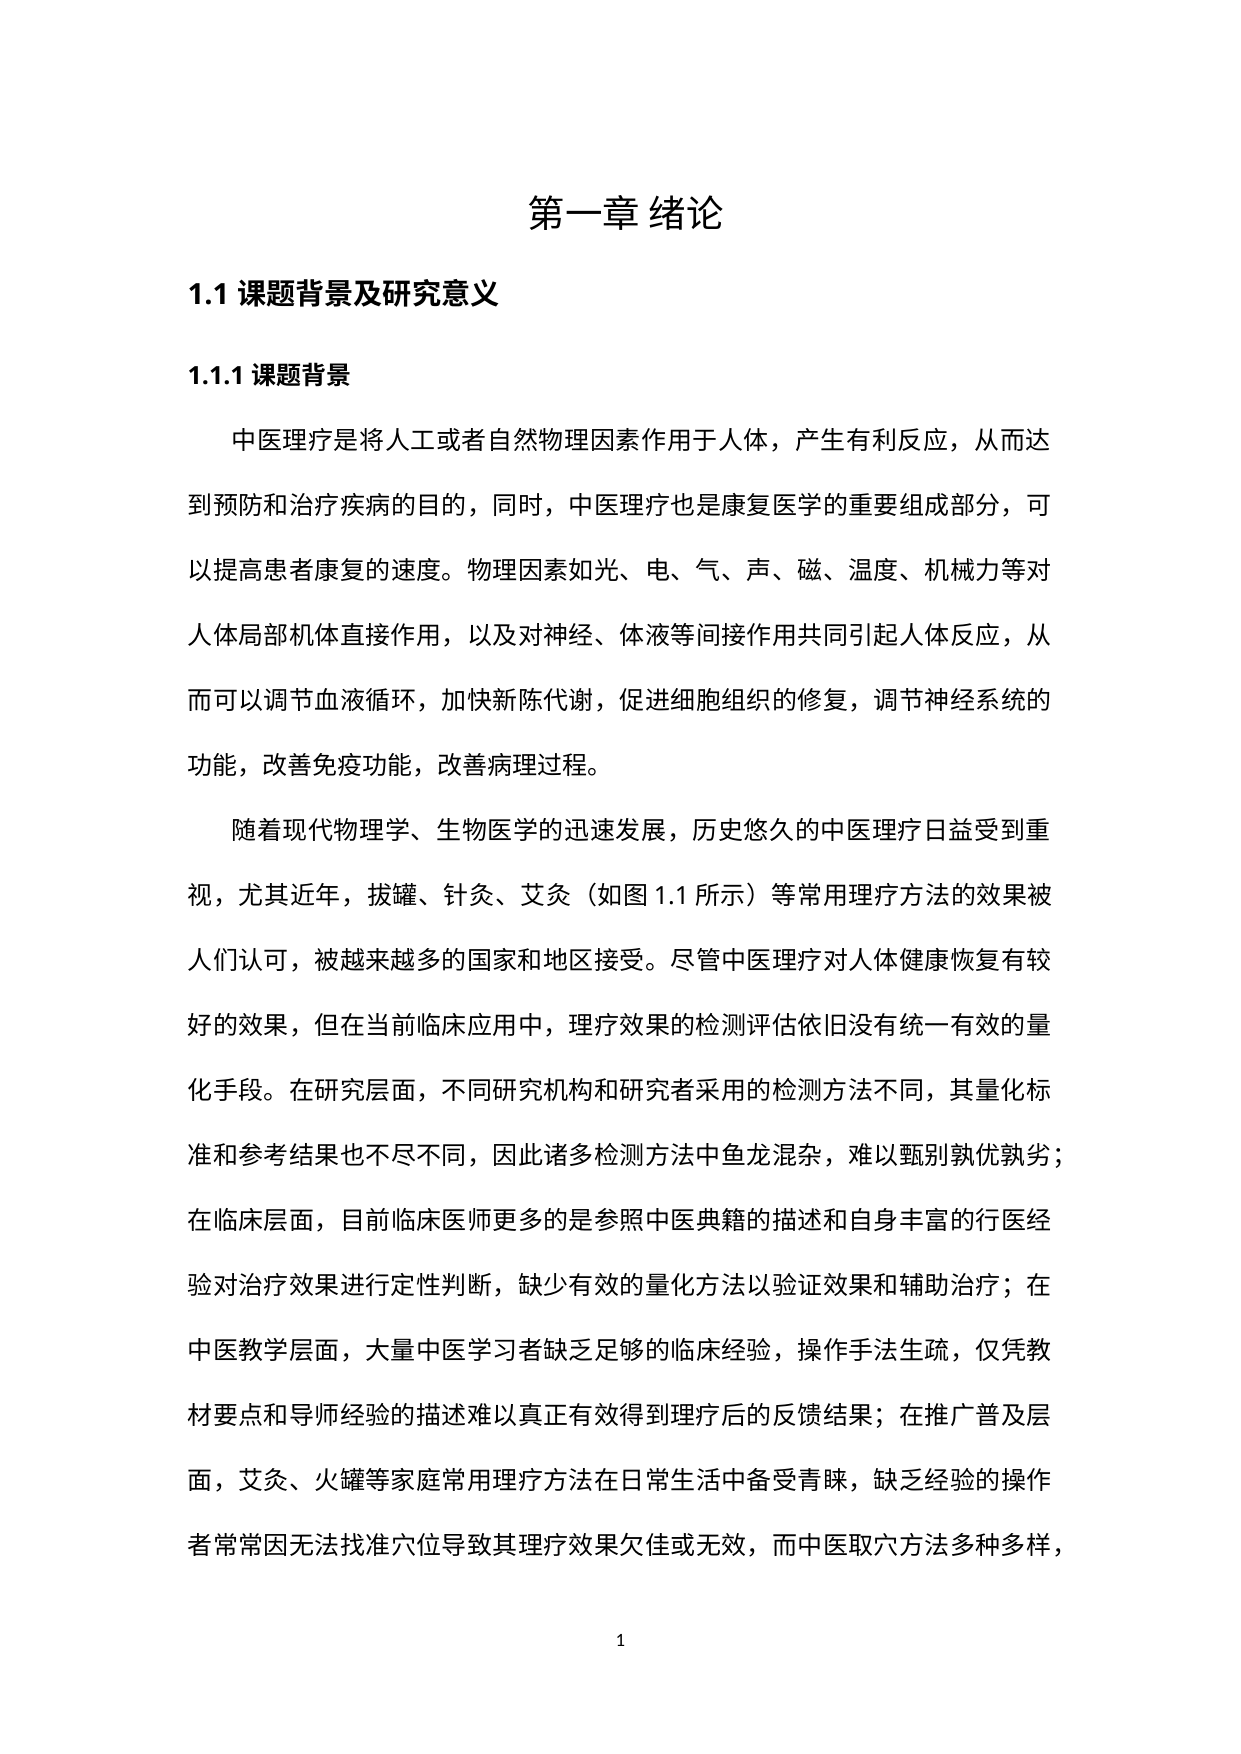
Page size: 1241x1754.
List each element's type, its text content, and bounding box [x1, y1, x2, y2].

text 第一章 绪论 [198, 178, 1053, 243]
text 1.1.1 课题背景 [187, 341, 1053, 406]
text 1.1 课题背景及研究意义 [187, 259, 1053, 324]
text 中医理疗是将人工或者自然物理因素作用于人体，产生有利反应，从而达到预防和治疗疾病的目的，同时，中医理疗也是康复医学的重要组成部分，可以提高患者康复的速度。物理因素如光、电、气、声、磁、温度、机械力等对人体局部机体直接作用，以及对神经、体液等间接作用共同引起人体反应，从而可以调节血液循环，加快新陈代谢，促进细胞组织的修复，调节神经系统的功能，改善免疫功能，改善病理过程。 [187, 406, 1053, 796]
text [187, 796, 1053, 1576]
